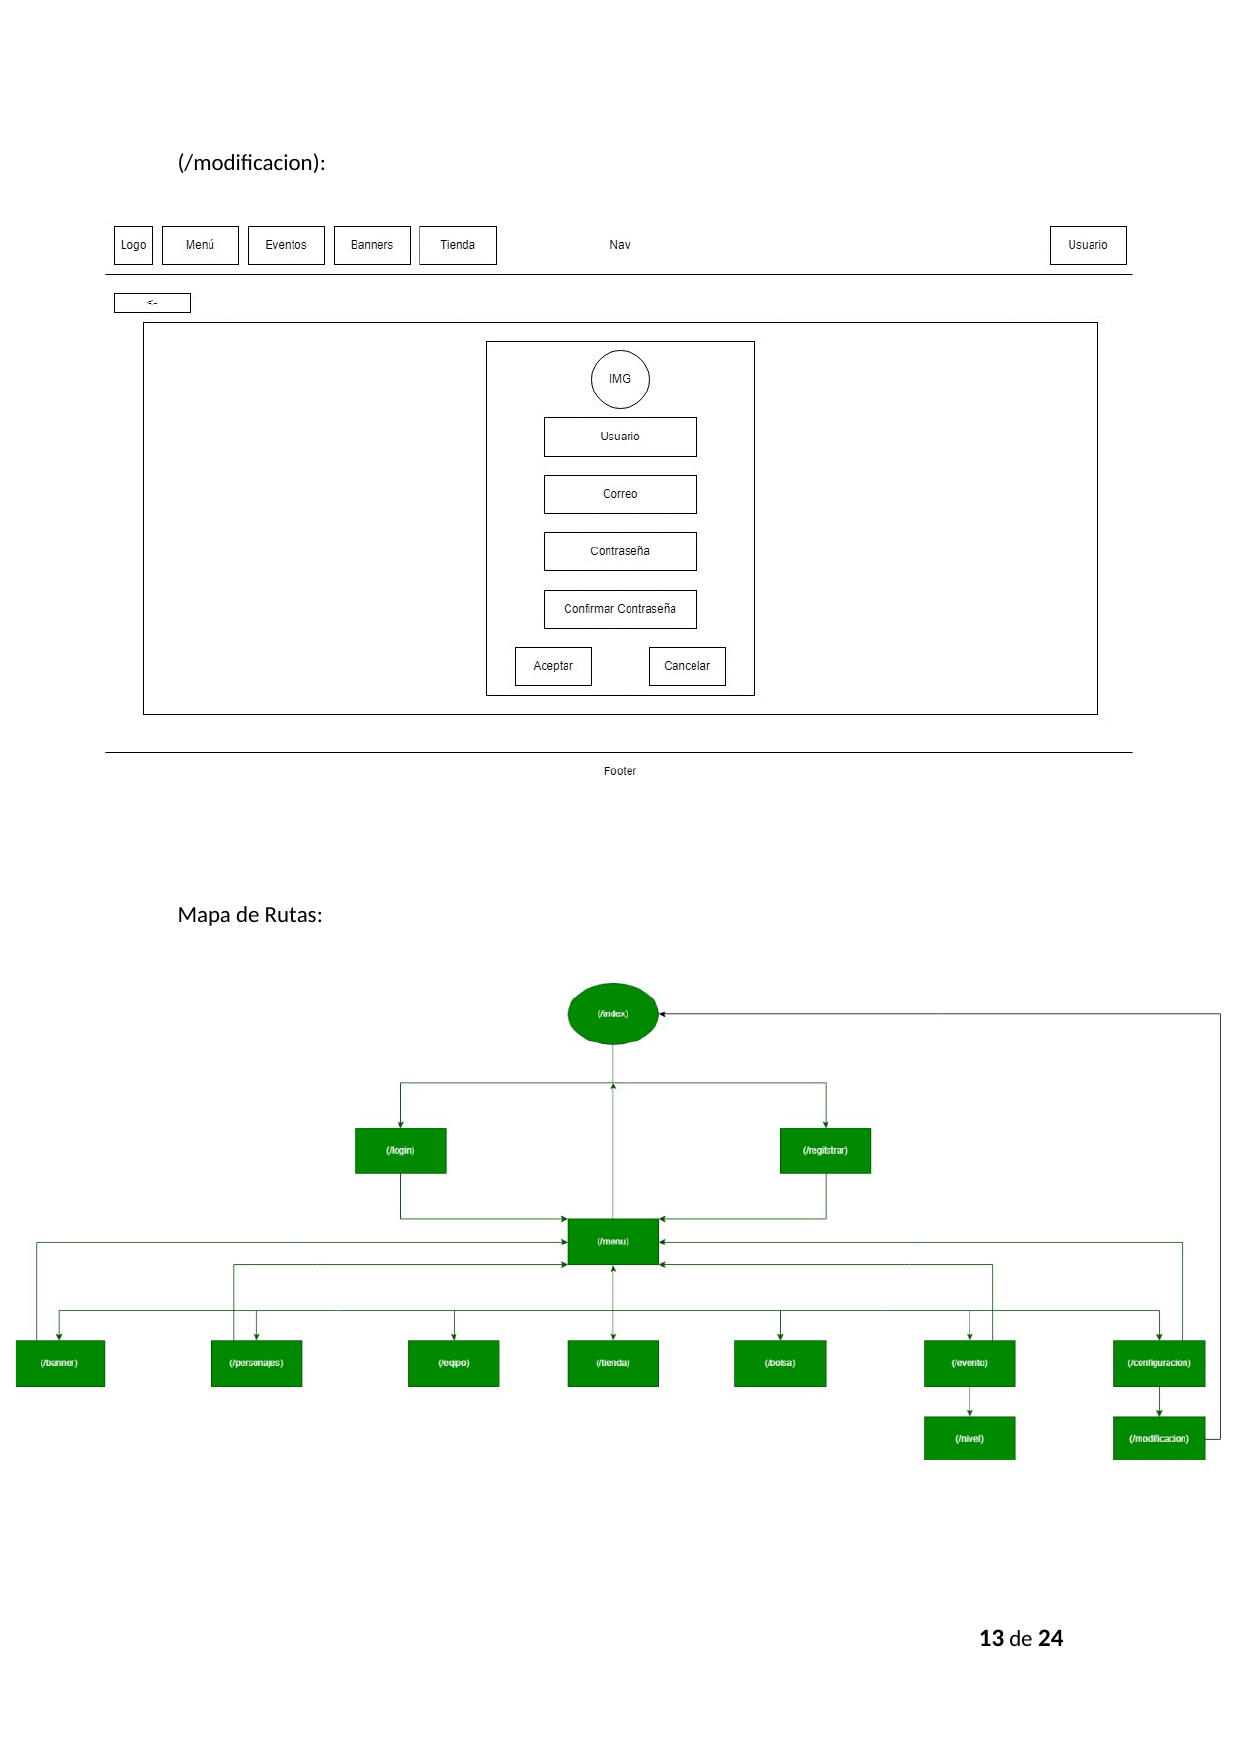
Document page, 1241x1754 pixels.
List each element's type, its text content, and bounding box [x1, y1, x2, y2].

text (/modificacion): [177, 148, 1063, 176]
picture [13, 983, 1222, 1459]
text Mapa de Rutas: [177, 900, 1063, 928]
picture [104, 217, 1132, 789]
